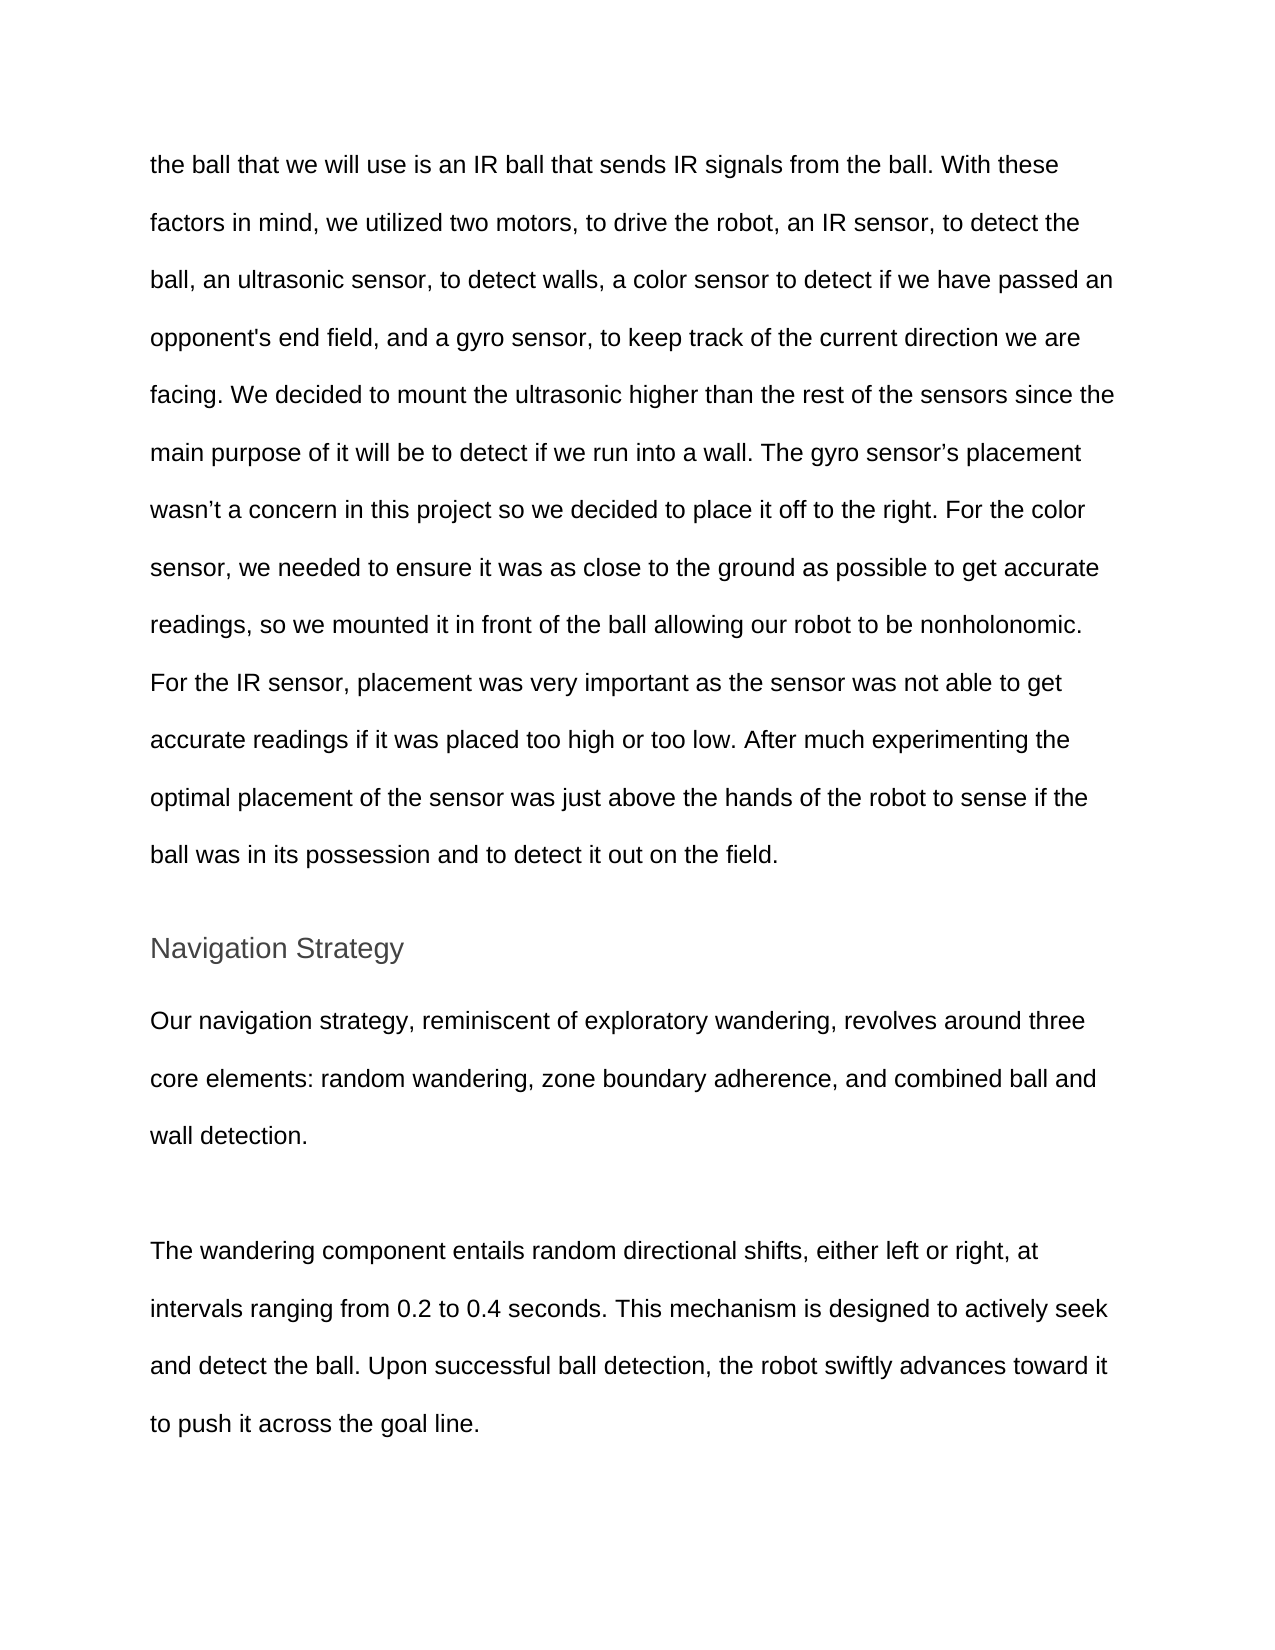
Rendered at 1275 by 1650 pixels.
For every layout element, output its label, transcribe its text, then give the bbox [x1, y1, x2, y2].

subtitle Navigation Strategy [150, 931, 1125, 964]
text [150, 150, 1125, 869]
text The wandering component entails random directional shifts, either left or right, at intervals ranging from 0.2 to 0.4 seconds. This mechanism is designed to actively seek and detect the ball. Upon successful ball detection, the robot swiftly advances toward it to push it across the goal line. [150, 1236, 1125, 1437]
text Our navigation strategy, reminiscent of exploratory wandering, revolves around three core elements: random wandering, zone boundary adherence, and combined ball and wall detection. [150, 1006, 1125, 1150]
